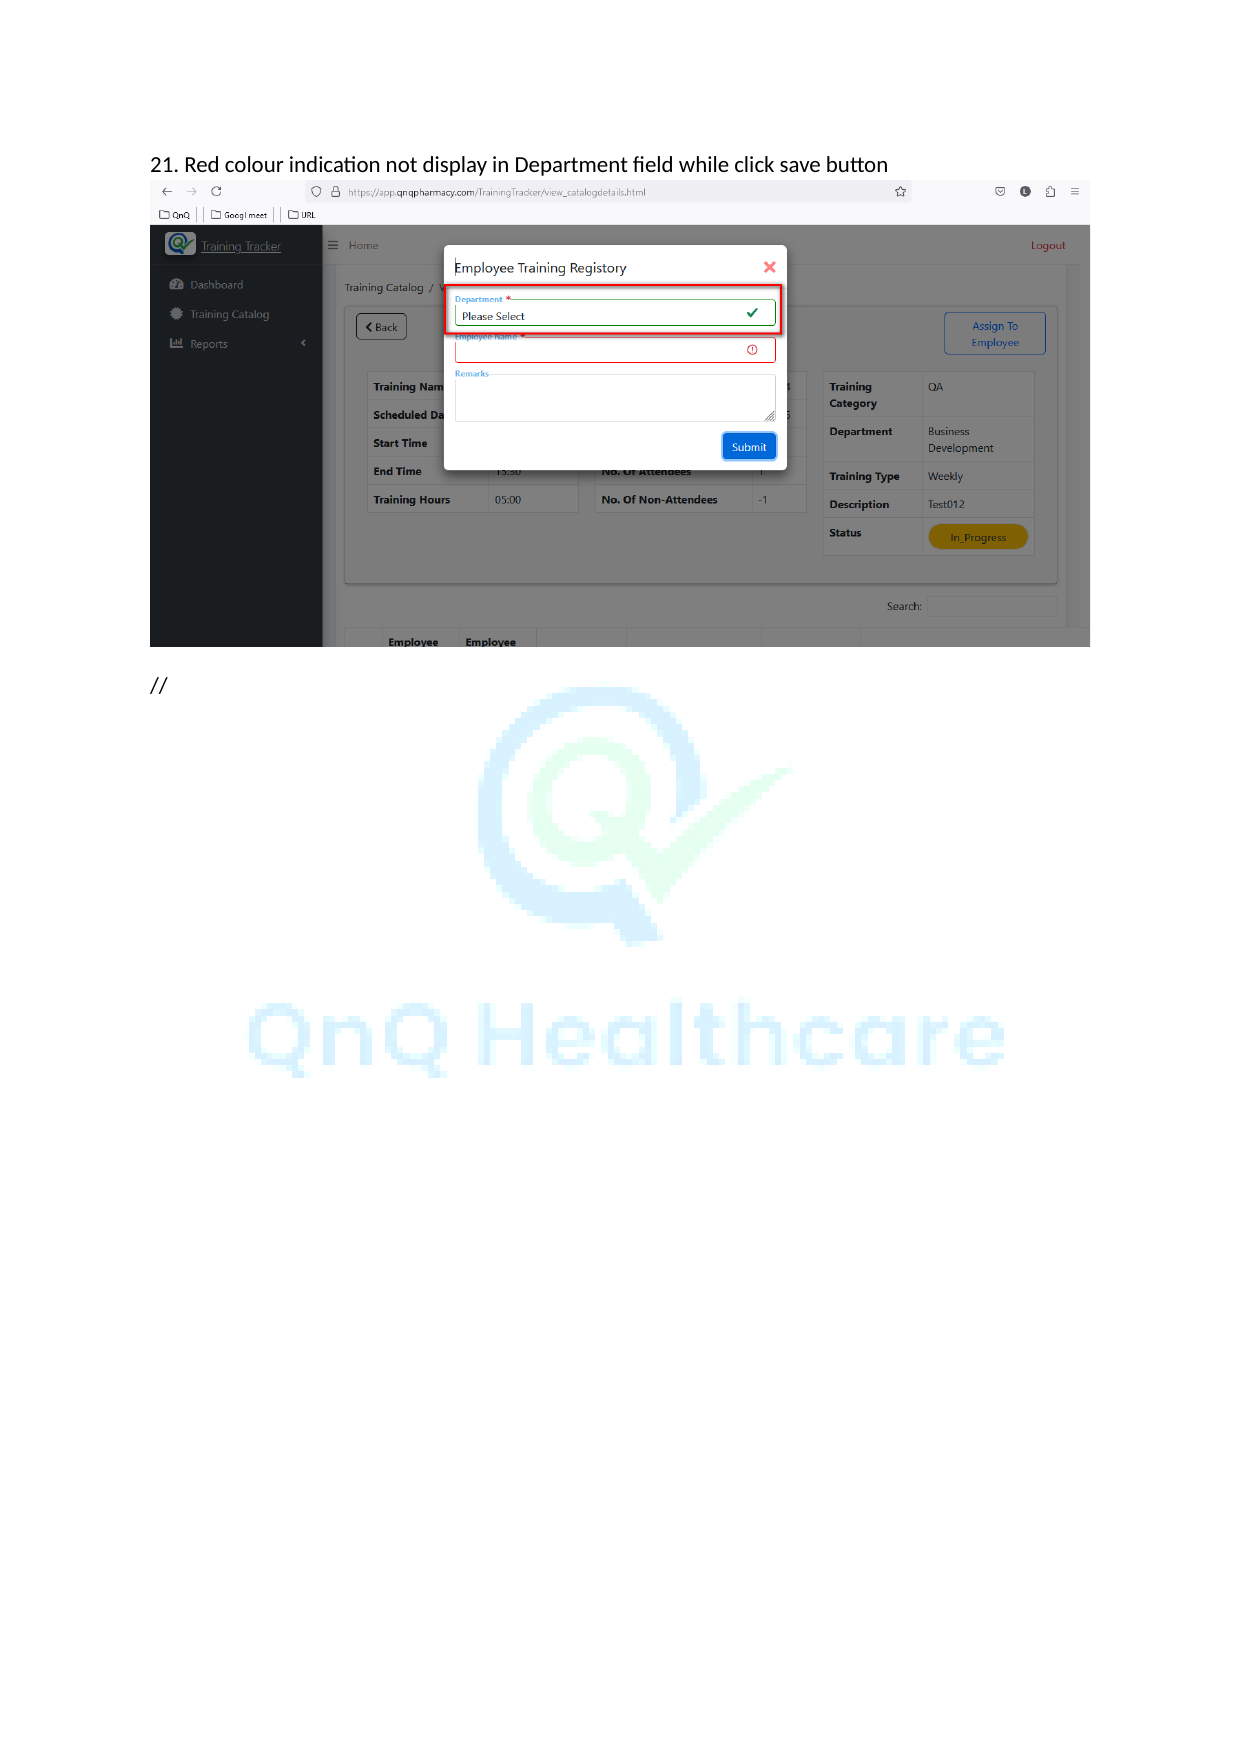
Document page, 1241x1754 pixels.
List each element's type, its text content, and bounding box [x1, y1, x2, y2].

picture [150, 180, 1091, 647]
text // [150, 671, 1090, 699]
text 21. Red colour indication not display in Department field while click save button [150, 150, 1090, 180]
